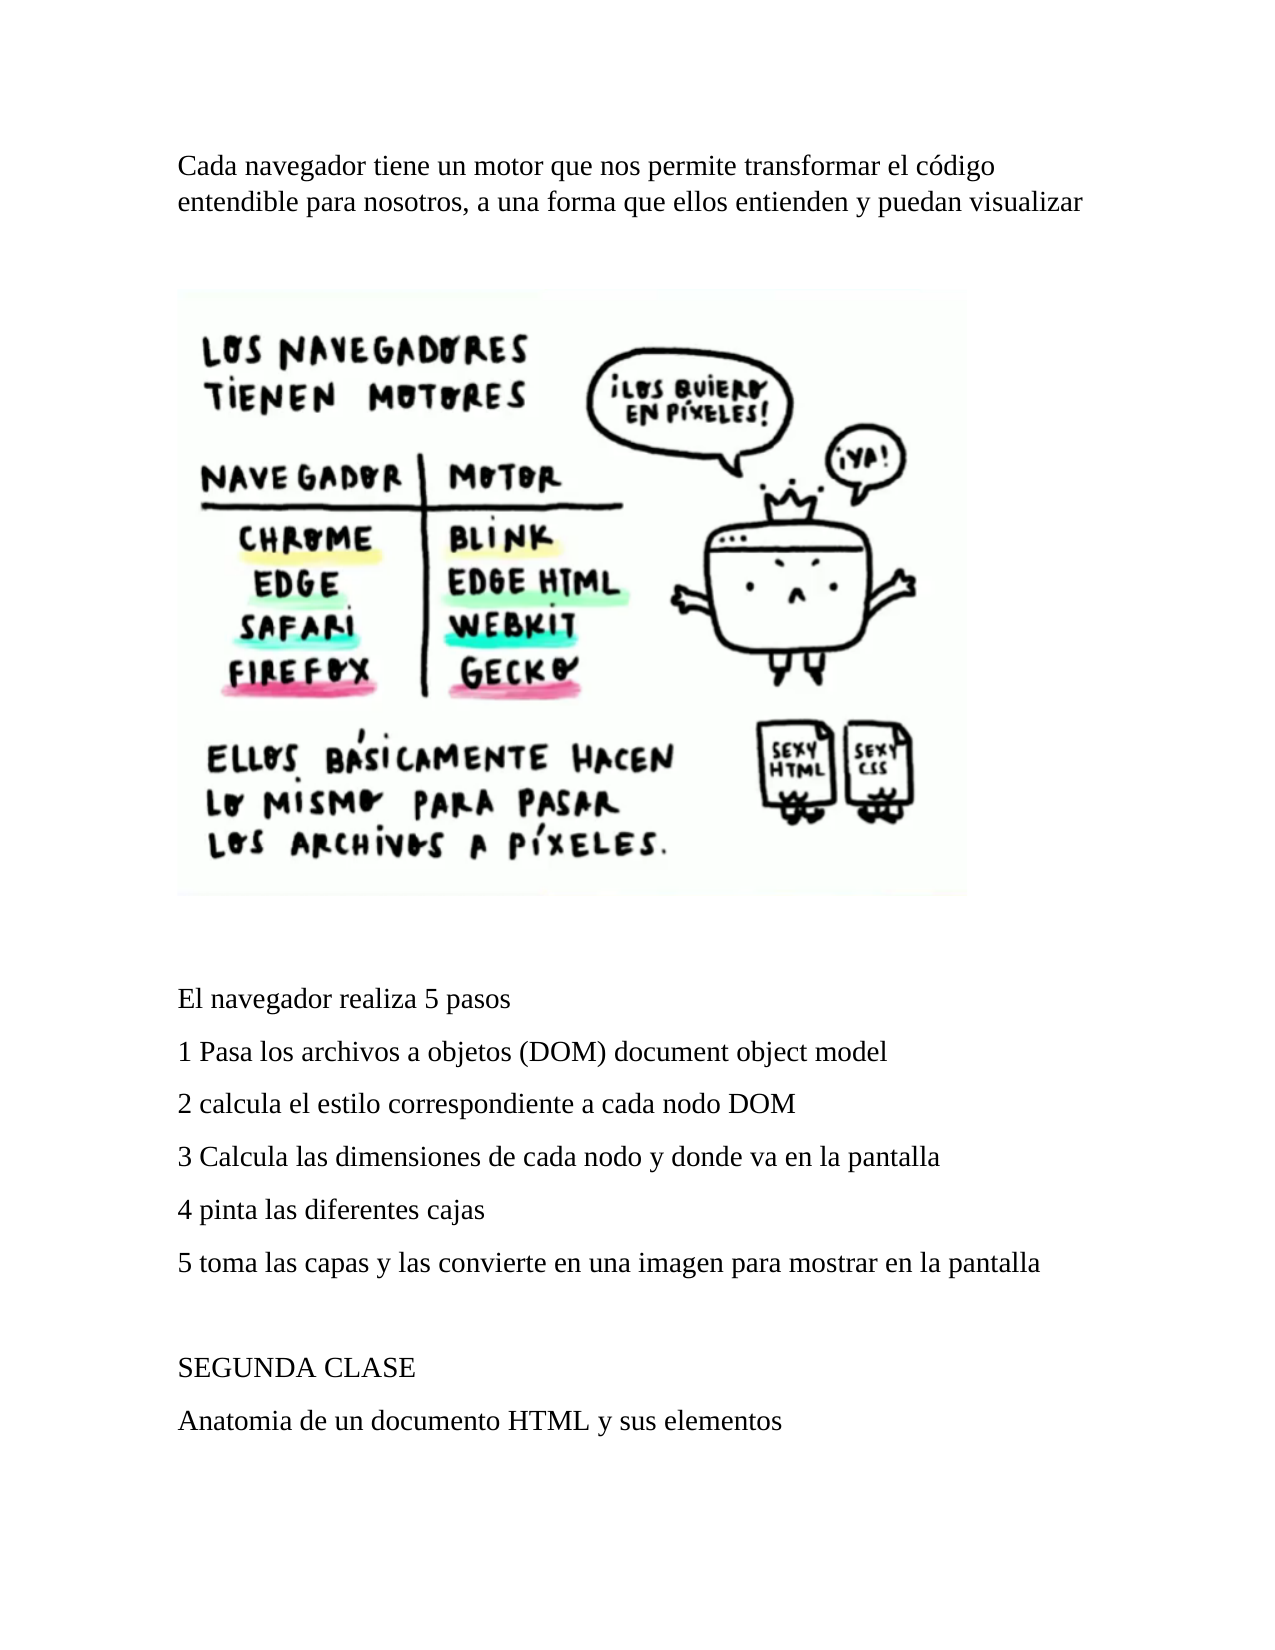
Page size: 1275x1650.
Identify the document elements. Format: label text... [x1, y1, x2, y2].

text SEGUNDA CLASE [177, 1351, 1098, 1384]
text Anatomia de un documento HTML y sus elementos [177, 1403, 1098, 1437]
text 4 pinta las diferentes cajas [177, 1192, 1098, 1226]
text Cada navegador tiene un motor que nos permite transformar el código entendible para nosotros, a una forma que ellos entienden y puedan visualizar [177, 148, 1098, 217]
text 1 Pasa los archivos a objetos (DOM) document object model [177, 1034, 1098, 1067]
text 5 toma las capas y las convierte en una imagen para mostrar en la pantalla [177, 1245, 1098, 1278]
text 2 calcula el estilo correspondiente a cada nodo DOM [177, 1087, 1098, 1120]
text El navegador realiza 5 pasos [177, 981, 1098, 1014]
picture [177, 289, 968, 896]
text 3 Calcula las dimensiones de cada nodo y donde va en la pantalla [177, 1139, 1098, 1173]
